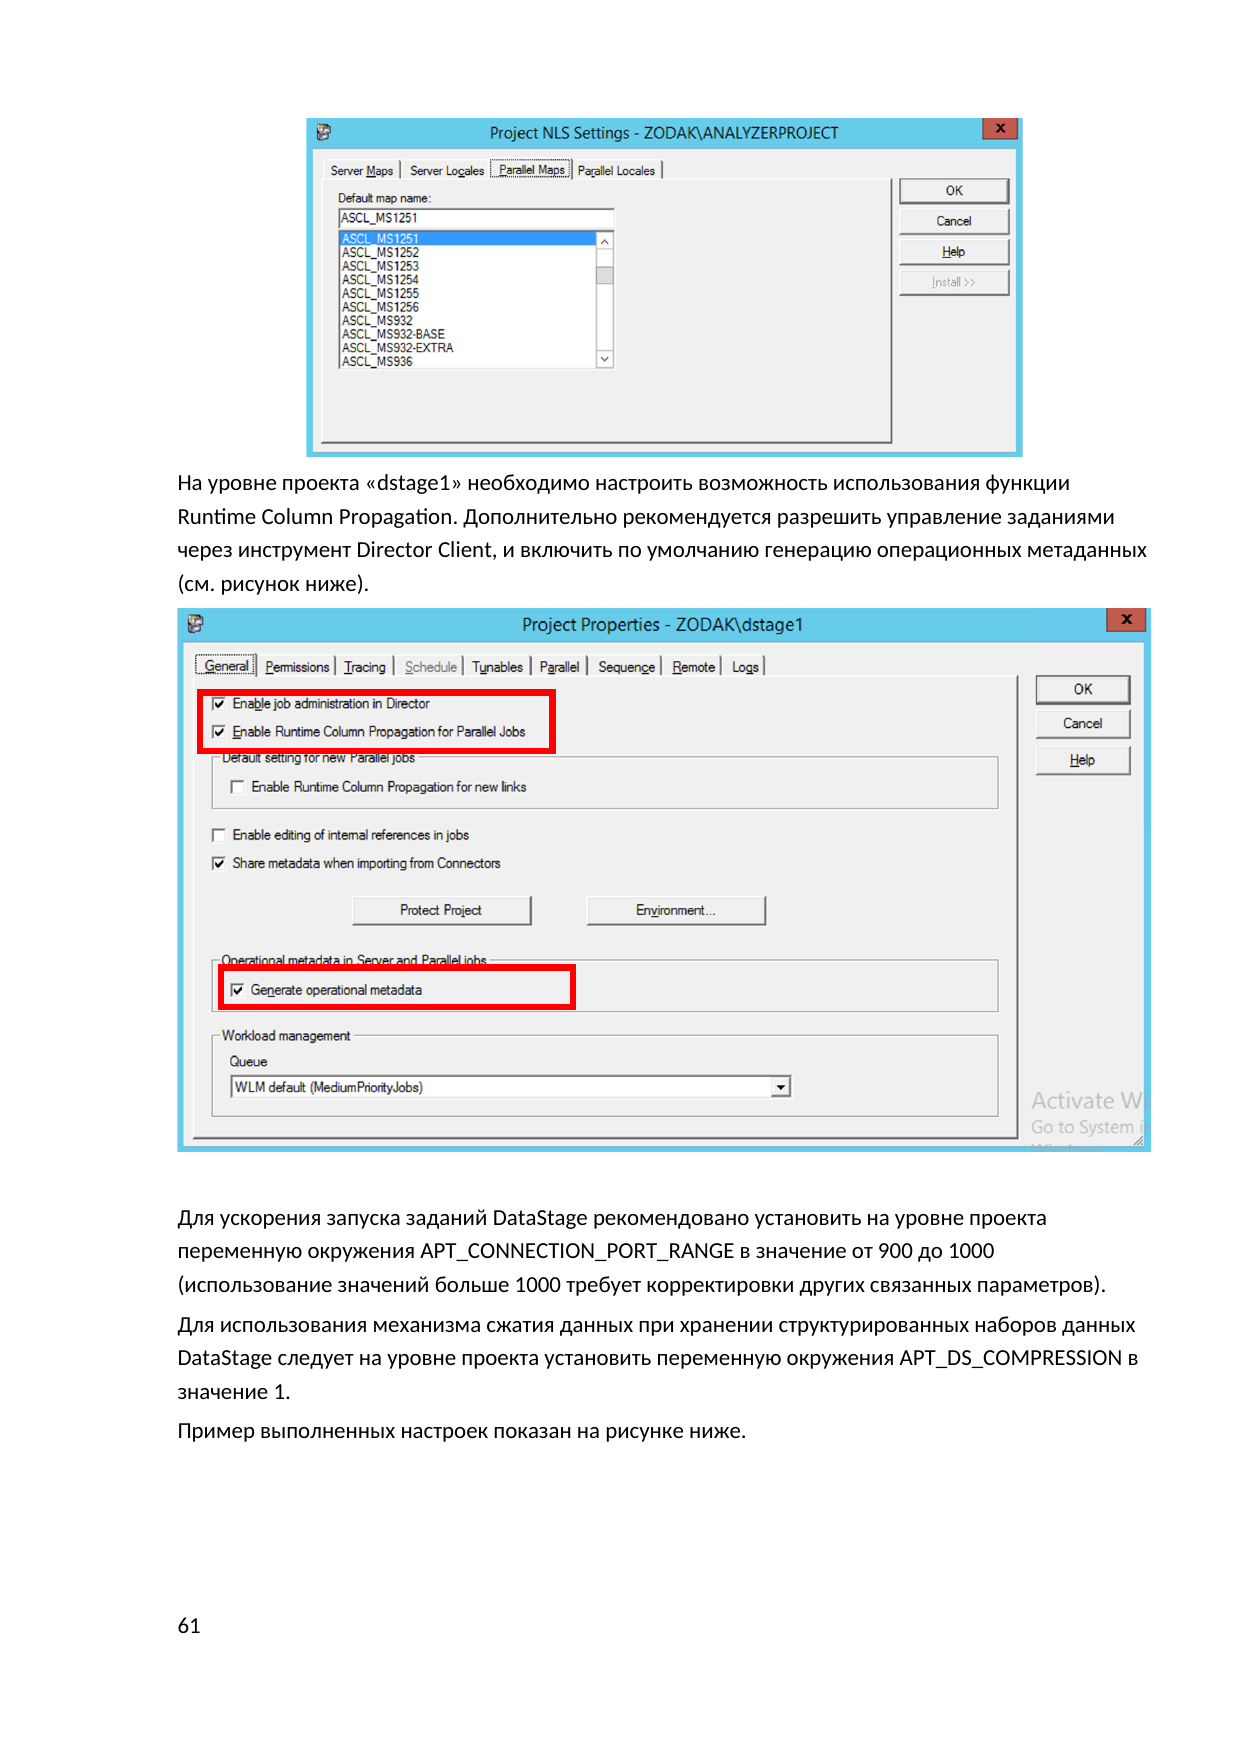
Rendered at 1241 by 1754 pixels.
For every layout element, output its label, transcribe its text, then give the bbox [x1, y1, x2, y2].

text На уровне проекта «dstage1» необходимо настроить возможность использования функции Runtime Column Propagation. Дополнительно рекомендуется разрешить управление заданиями через инструмент Director Client, и включить по умолчанию генерацию операционных метаданных (см. рисунок ниже). [177, 468, 1152, 597]
picture [177, 608, 1152, 1152]
text Для использования механизма сжатия данных при хранении структурированных наборов данных DataStage следует на уровне проекта установить переменную окружения APT_DS_COMPRESSION в значение 1. [177, 1310, 1152, 1405]
text Пример выполненных настроек показан на рисунке ниже. [177, 1417, 1152, 1445]
picture [306, 118, 1023, 457]
text Для ускорения запуска заданий DataStage рекомендовано установить на уровне проекта переменную окружения APT_CONNECTION_PORT_RANGE в значение от 900 до 1000 (использование значений больше 1000 требует корректировки других связанных параметров). [177, 1203, 1152, 1298]
